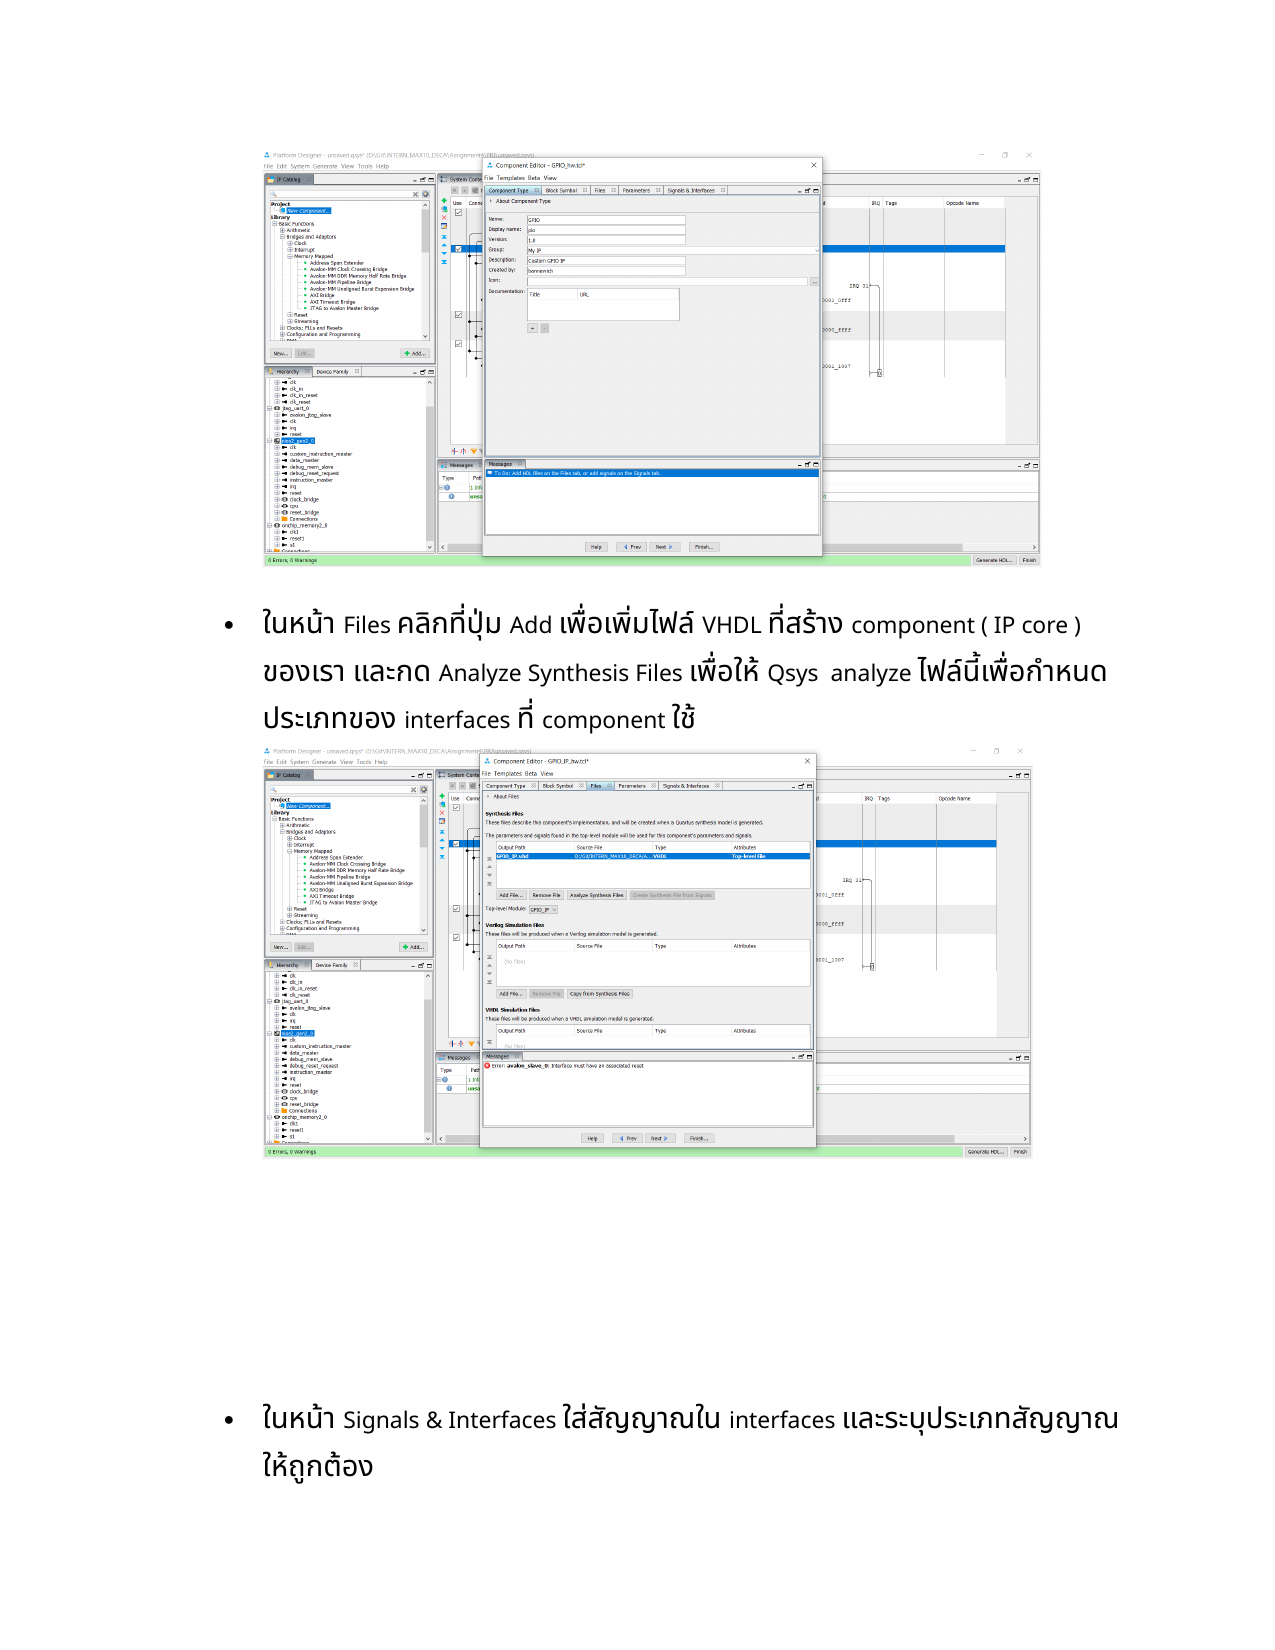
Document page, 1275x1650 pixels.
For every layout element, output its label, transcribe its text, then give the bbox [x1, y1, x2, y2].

list ในหน้า Files คลิกที่ปุ่ม Add เพื่อเพิ่มไฟล์ VHDL ที่สร้าง component ( IP core ) ของเรา และกด Analyze Synthesis Files เพื่อให้ Qsys analyze ไฟล์นี้เพื่อกำหนดประเภทของ interfaces ที่ component ใช้ [225, 603, 1125, 742]
list ในหน้า Signals & Interfaces ใส่สัญญาณใน interfaces และระบุประเภทสัญญาณให้ถูกต้อง [225, 1398, 1125, 1489]
picture [262, 150, 1042, 567]
picture [262, 745, 1033, 1159]
